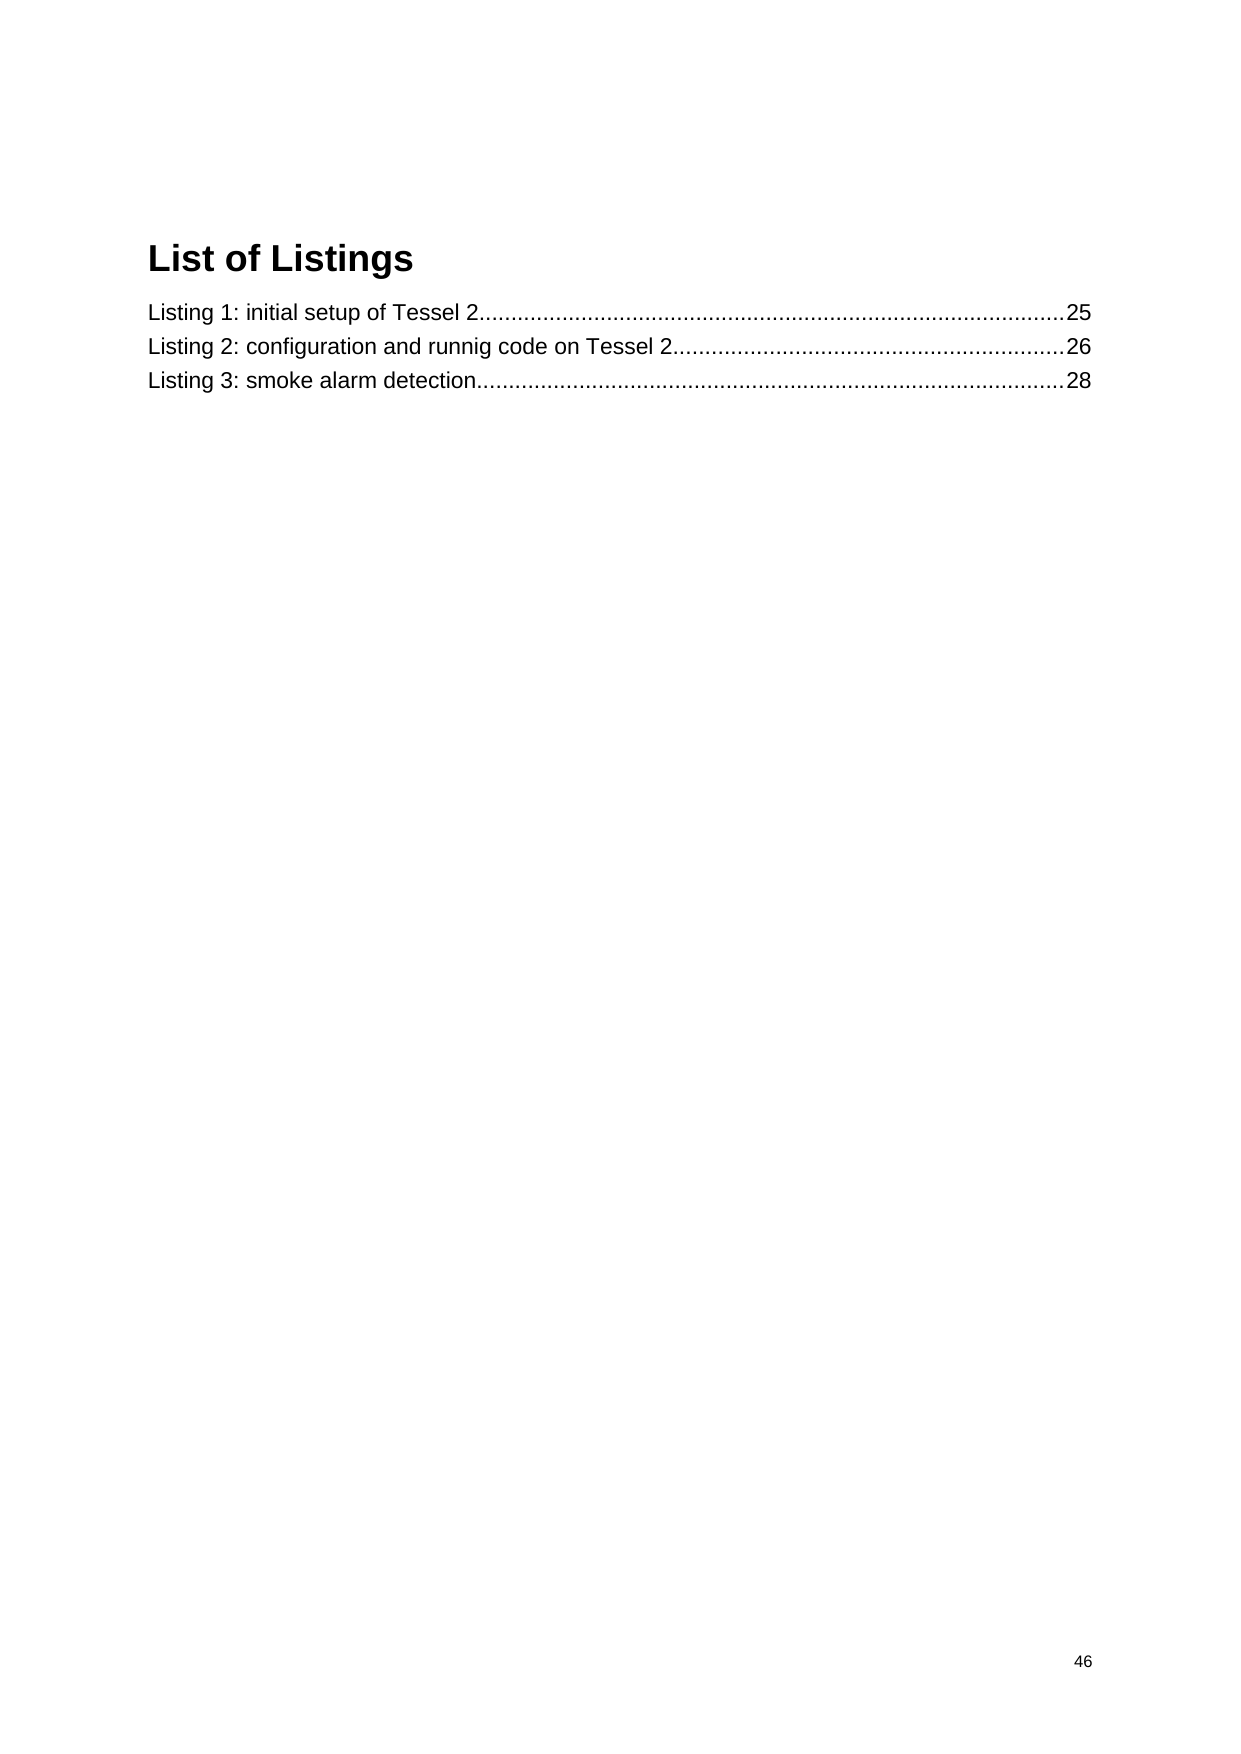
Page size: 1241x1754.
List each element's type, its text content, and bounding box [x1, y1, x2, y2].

text Listing 2: configuration and runnig code on Tessel 2 26 [148, 333, 1092, 359]
text Listing 1: initial setup of Tessel 2 25 [148, 298, 1092, 325]
text Listing 3: smoke alarm detection 28 [148, 367, 1092, 393]
subtitle List of Listings [148, 236, 1092, 279]
